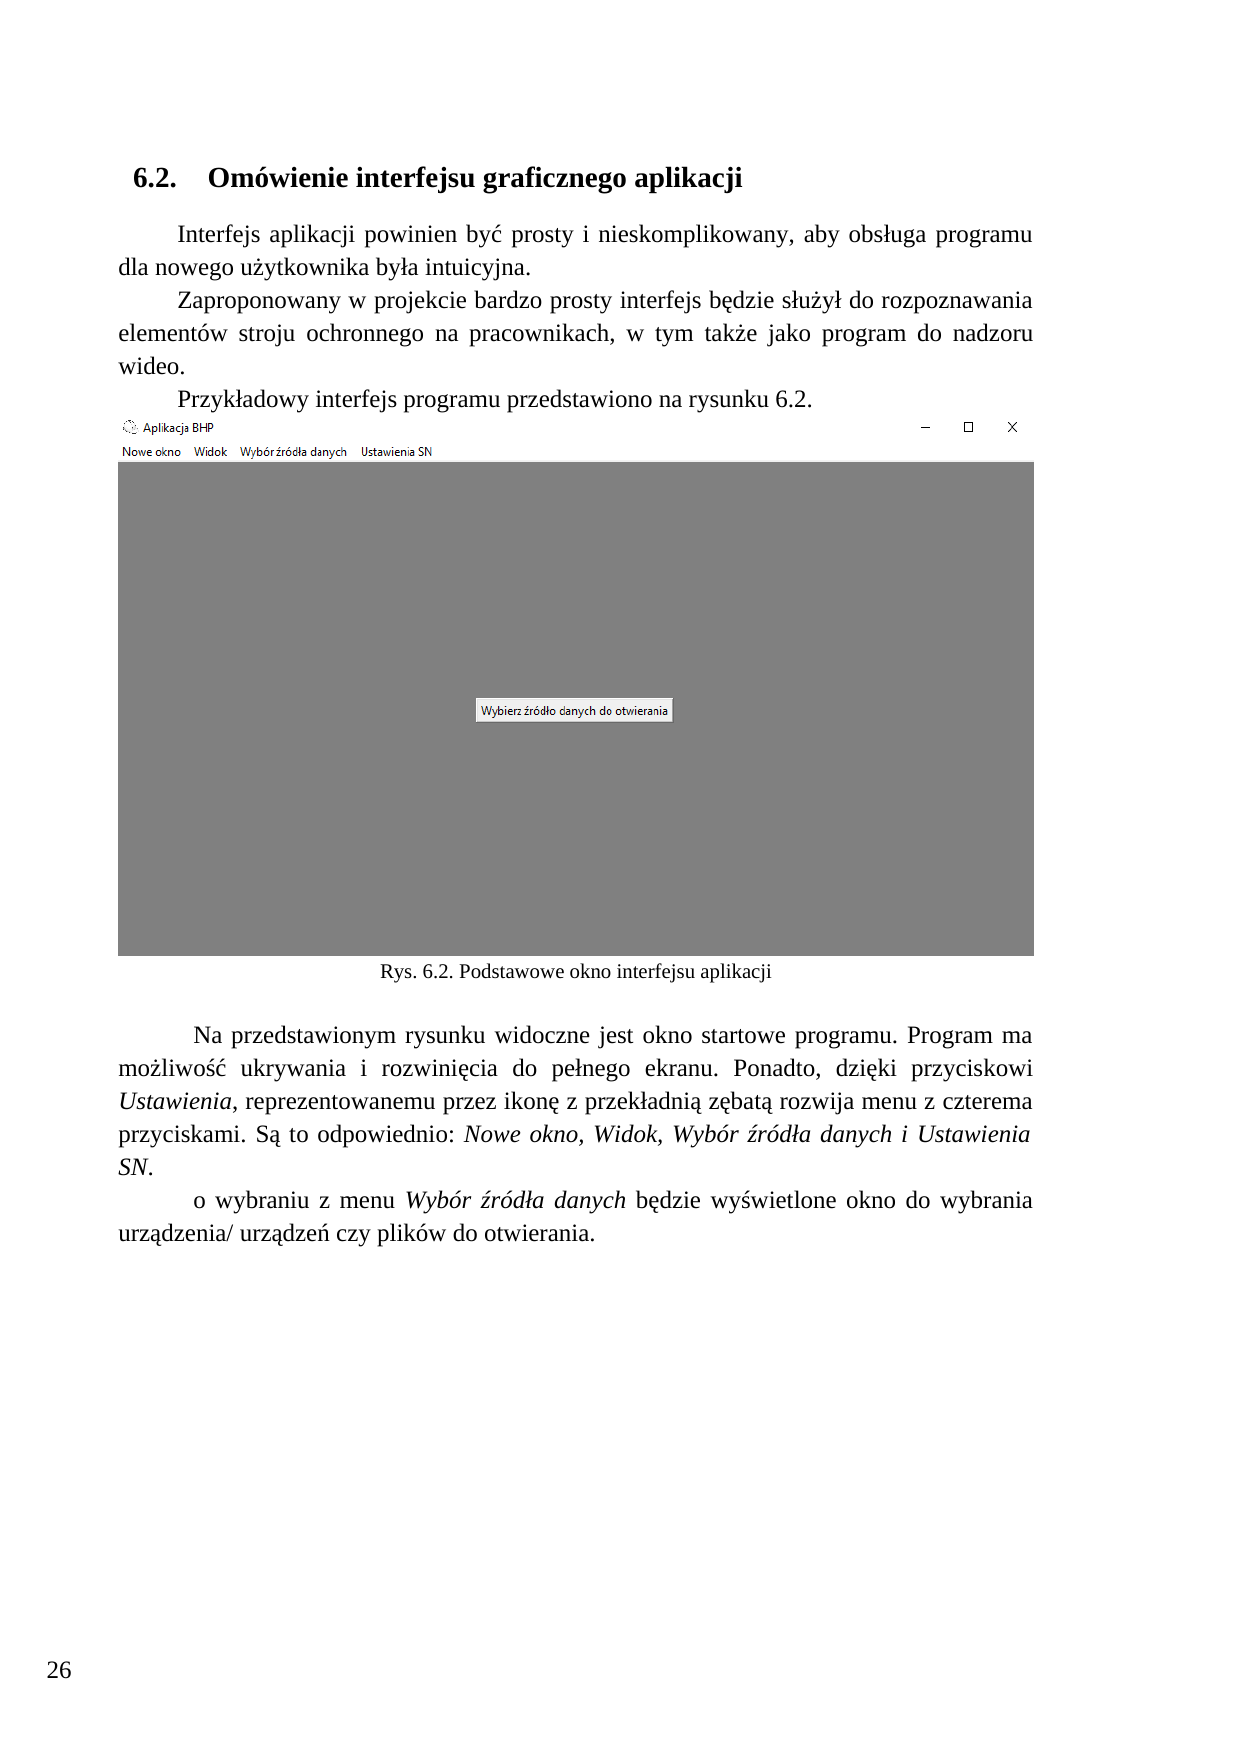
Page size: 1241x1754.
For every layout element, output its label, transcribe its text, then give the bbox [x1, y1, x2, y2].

text Przykładowy interfejs programu przedstawiono na rysunku 6.2. [118, 384, 1033, 412]
text Na przedstawionym rysunku widoczne jest okno startowe programu. Program ma możliwość ukrywania i rozwinięcia do pełnego ekranu. Ponadto, dzięki przyciskowi Ustawienia, reprezentowanemu przez ikonę z przekładnią zębatą rozwija menu z czterema przyciskami. Są to odpowiednio: Nowe okno, Widok, Wybór źródła danych i Ustawienia SN. [118, 1020, 1033, 1181]
text o wybraniu z menu Wybór źródła danych będzie wyświetlone okno do wybrania urządzenia/ urządzeń czy plików do otwierania. [118, 1185, 1033, 1247]
picture [118, 416, 1034, 956]
text Zaproponowany w projekcie bardzo prosty interfejs będzie służył do rozpoznawania elementów stroju ochronnego na pracownikach, w tym także jako program do nadzoru wideo. [118, 285, 1033, 379]
text Rys. 6.2. Podstawowe okno interfejsu aplikacji [118, 959, 1033, 983]
subtitle Omówienie interfejsu graficznego aplikacji [133, 160, 1033, 194]
text Interfejs aplikacji powinien być prosty i nieskomplikowany, aby obsługa programu dla nowego użytkownika była intuicyjna. [118, 219, 1033, 280]
